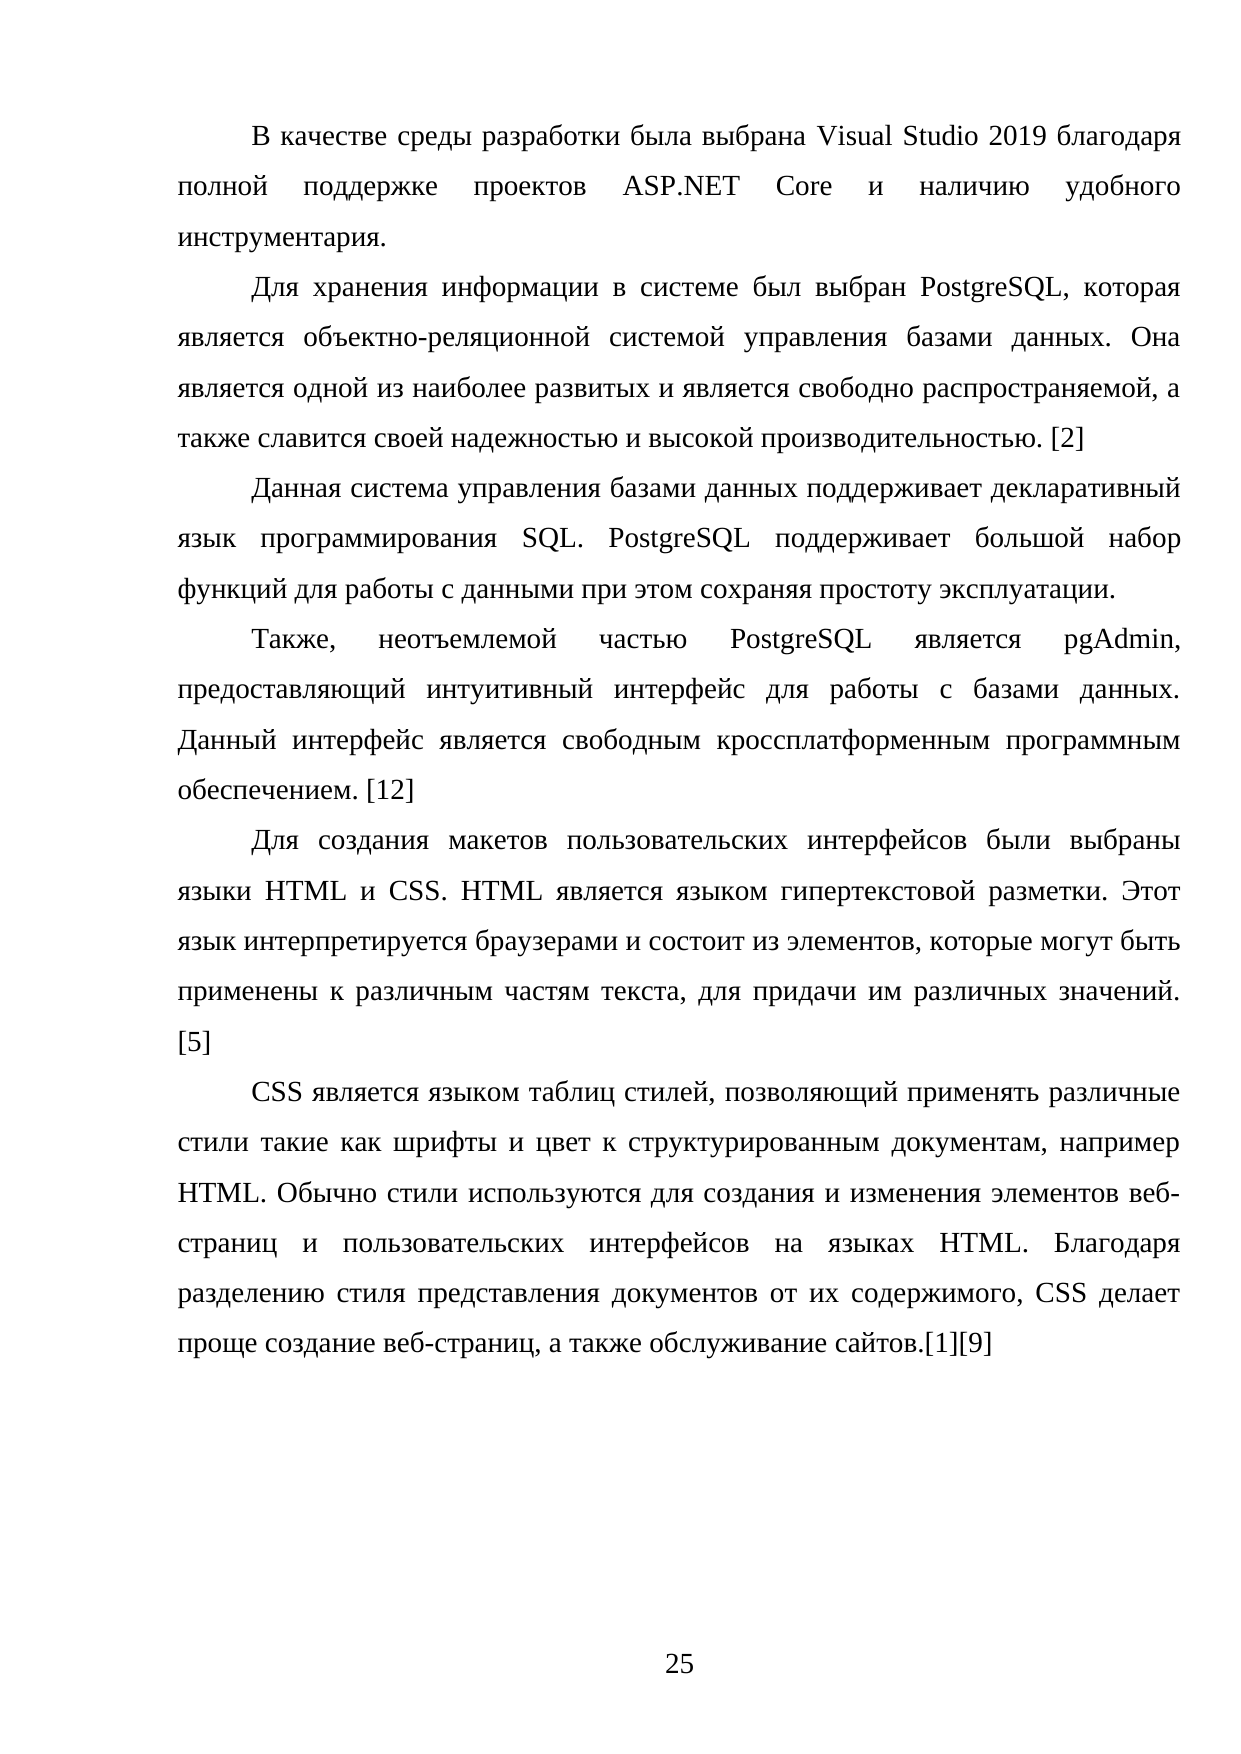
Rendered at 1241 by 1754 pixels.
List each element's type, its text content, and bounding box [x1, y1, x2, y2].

text В качестве среды разработки была выбрана Visual Studio 2019 благодаря полной поддержке проектов ASP.NET Core и наличию удобного инструментария. [177, 118, 1181, 252]
text CSS является языком таблиц стилей, позволяющий применять различные стили такие как шрифты и цвет к структурированным документам, например HTML. Обычно стили используются для создания и изменения элементов веб-страниц и пользовательских интерфейсов на языках HTML. Благодаря разделению стиля представления документов от их содержимого, CSS делает проще создание веб-страниц, а также обслуживание сайтов.[1][9] [177, 1074, 1181, 1359]
text Для хранения информации в системе был выбран PostgreSQL, которая является объектно-реляционной системой управления базами данных. Она является одной из наиболее развитых и является свободно распространяемой, а также славится своей надежностью и высокой производительностью. [2] [177, 269, 1181, 453]
text Для создания макетов пользовательских интерфейсов были выбраны языки HTML и CSS. HTML является языком гипертекстовой разметки. Этот язык интерпретируется браузерами и состоит из элементов, которые могут быть применены к различным частям текста, для придачи им различных значений. [5] [177, 822, 1181, 1057]
text Также, неотъемлемой частью PostgreSQL является pgAdmin, предоставляющий интуитивный интерфейс для работы с базами данных. Данный интерфейс является свободным кроссплатформенным программным обеспечением. [12] [177, 621, 1181, 806]
text Данная система управления базами данных поддерживает декларативный язык программирования SQL. PostgreSQL поддерживает большой набор функций для работы с данными при этом сохраняя простоту эксплуатации. [177, 470, 1181, 604]
